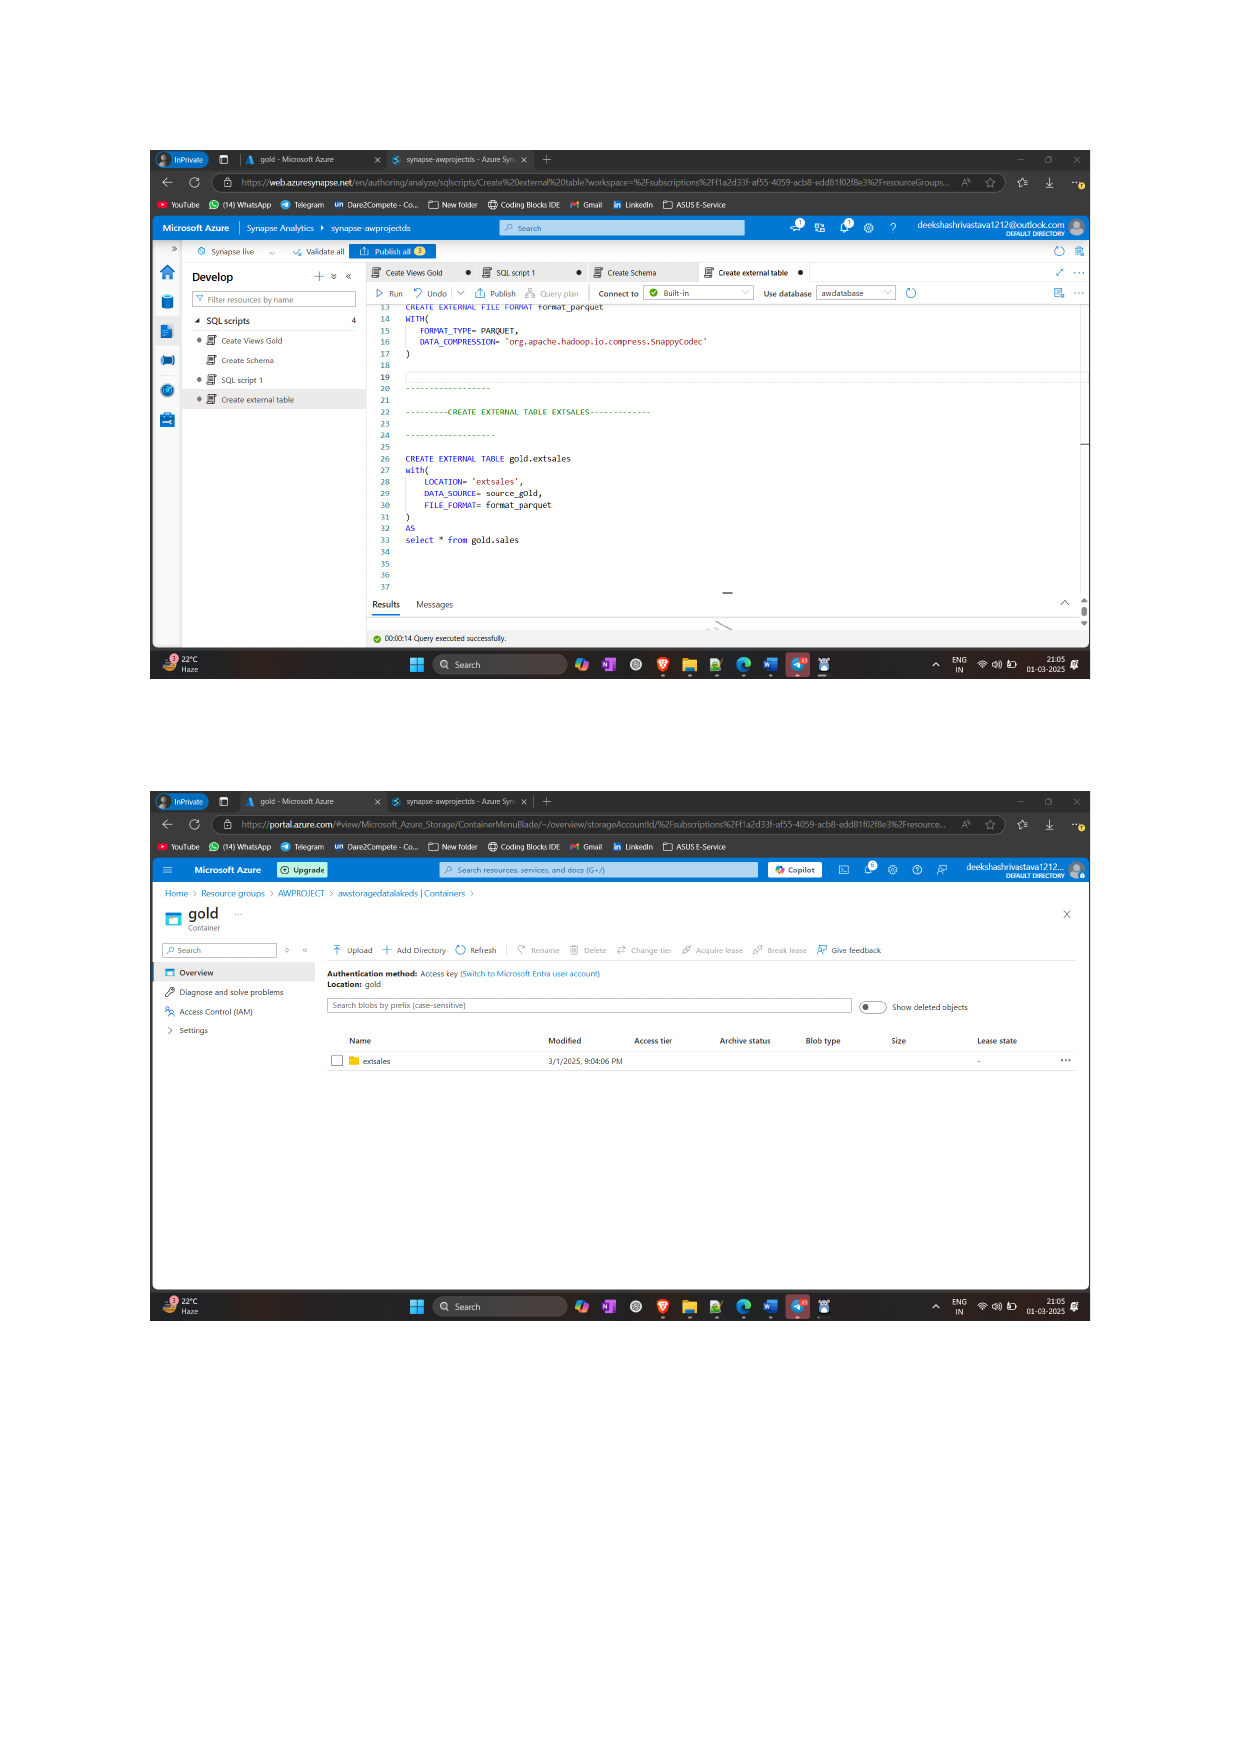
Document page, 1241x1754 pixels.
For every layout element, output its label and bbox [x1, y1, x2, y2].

picture [150, 150, 1091, 679]
picture [150, 791, 1091, 1321]
